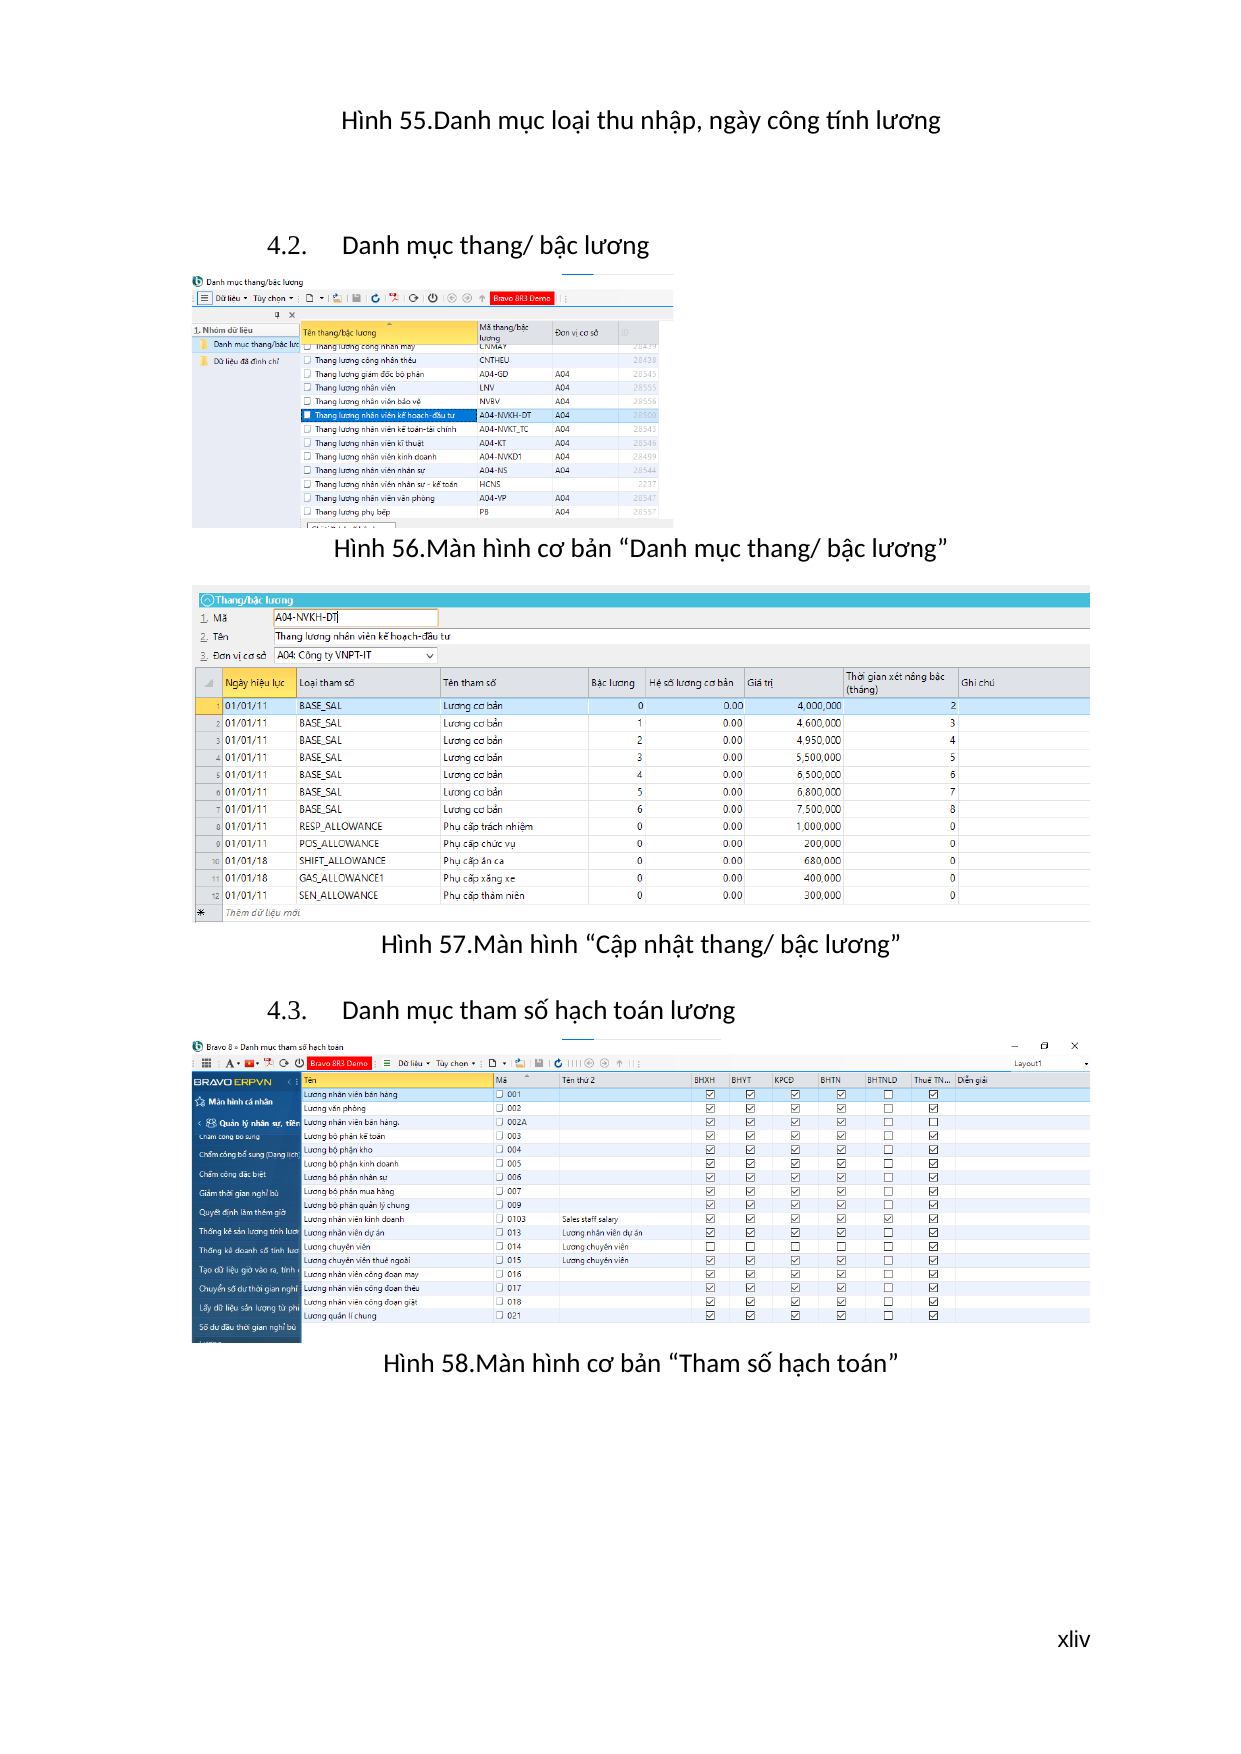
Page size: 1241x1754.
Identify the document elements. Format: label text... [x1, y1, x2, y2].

text Hình 58.Màn hình cơ bản “Tham số hạch toán” [192, 1346, 1090, 1379]
picture [191, 1039, 1091, 1343]
subtitle Danh mục thang/ bậc lương [267, 228, 1090, 261]
text Hình 55.Danh mục loại thu nhập, ngày công tính lương [192, 103, 1090, 136]
picture [191, 585, 1090, 923]
text Hình 57.Màn hình “Cập nhật thang/ bậc lương” [192, 927, 1090, 960]
picture [191, 274, 674, 528]
subtitle Danh mục tham số hạch toán lương [267, 993, 1090, 1026]
text Hình 56.Màn hình cơ bản “Danh mục thang/ bậc lương” [192, 532, 1090, 565]
